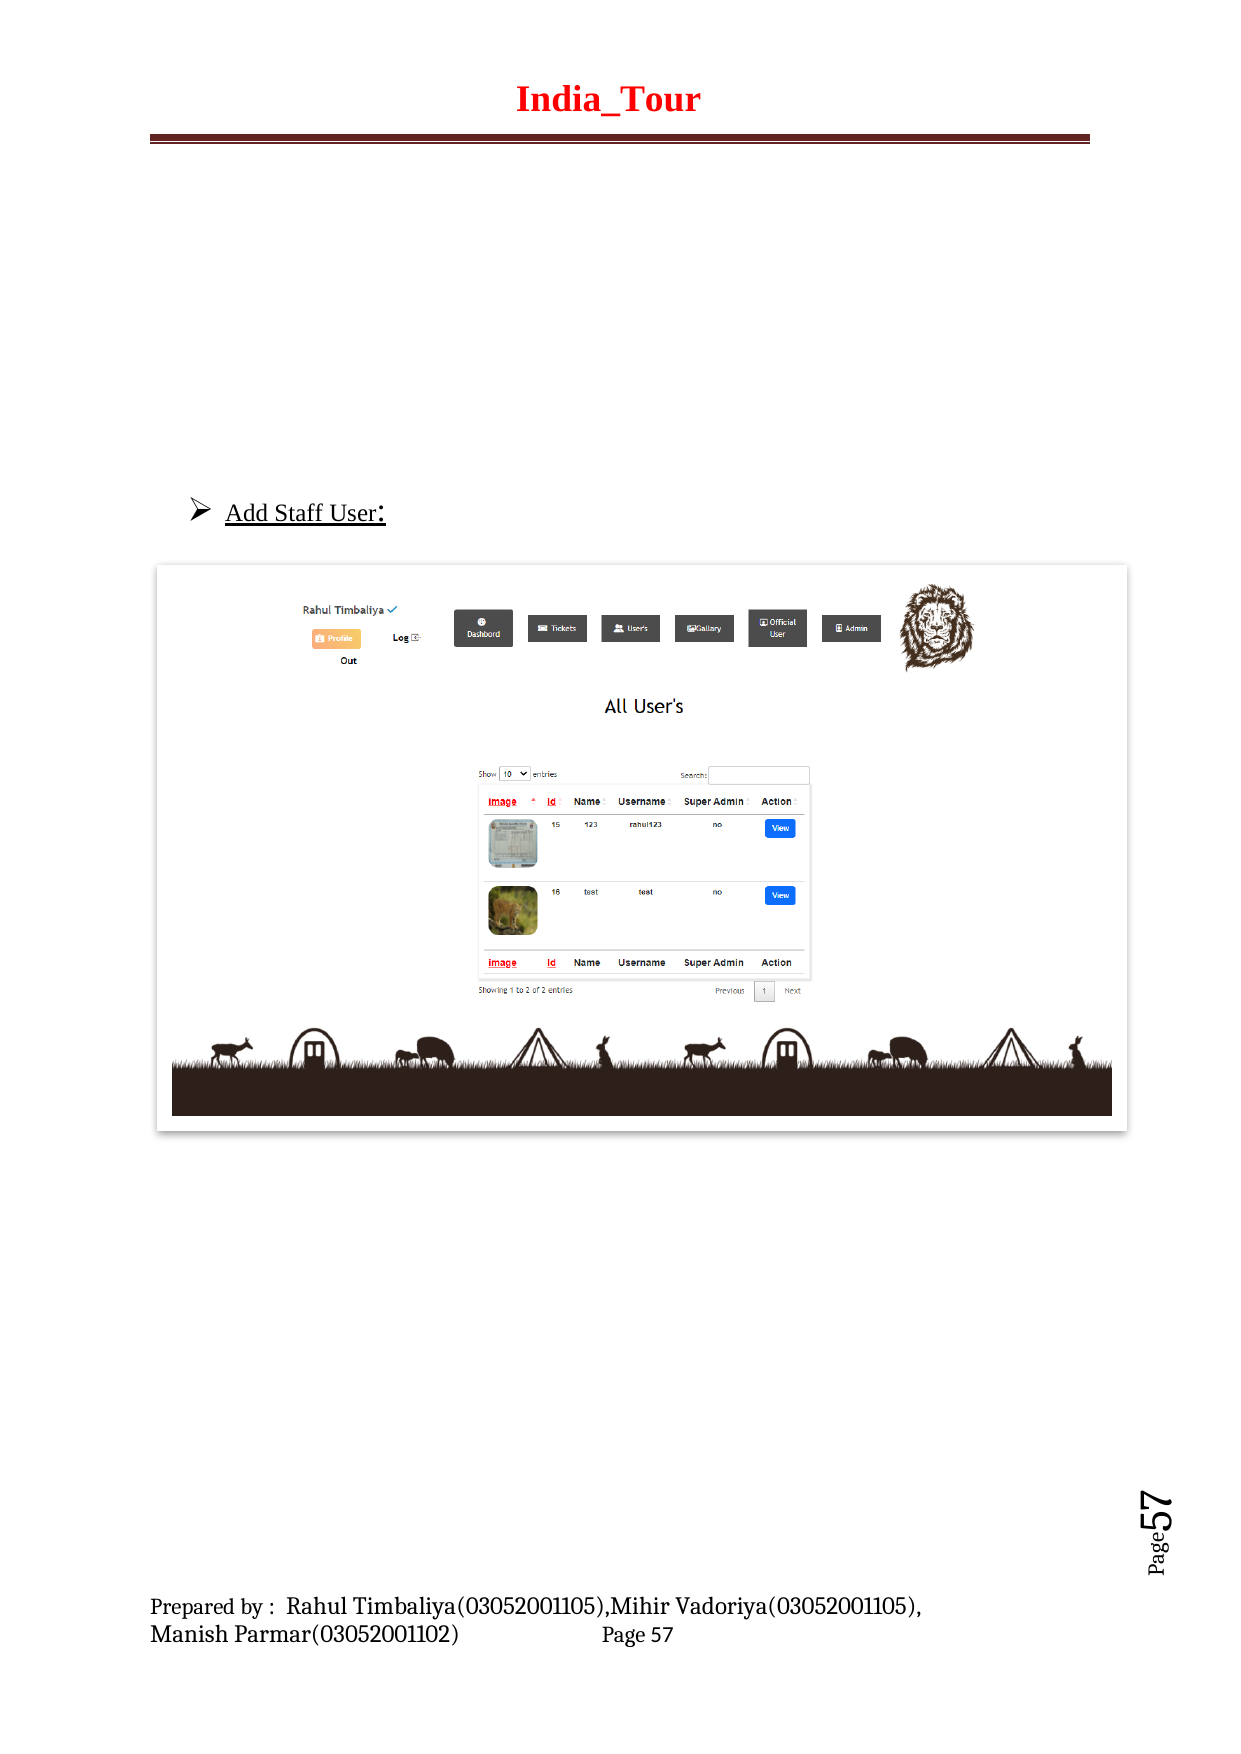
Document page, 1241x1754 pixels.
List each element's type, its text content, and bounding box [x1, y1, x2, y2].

picture [172, 579, 1112, 1116]
list Add Staff User: [187, 490, 1090, 528]
